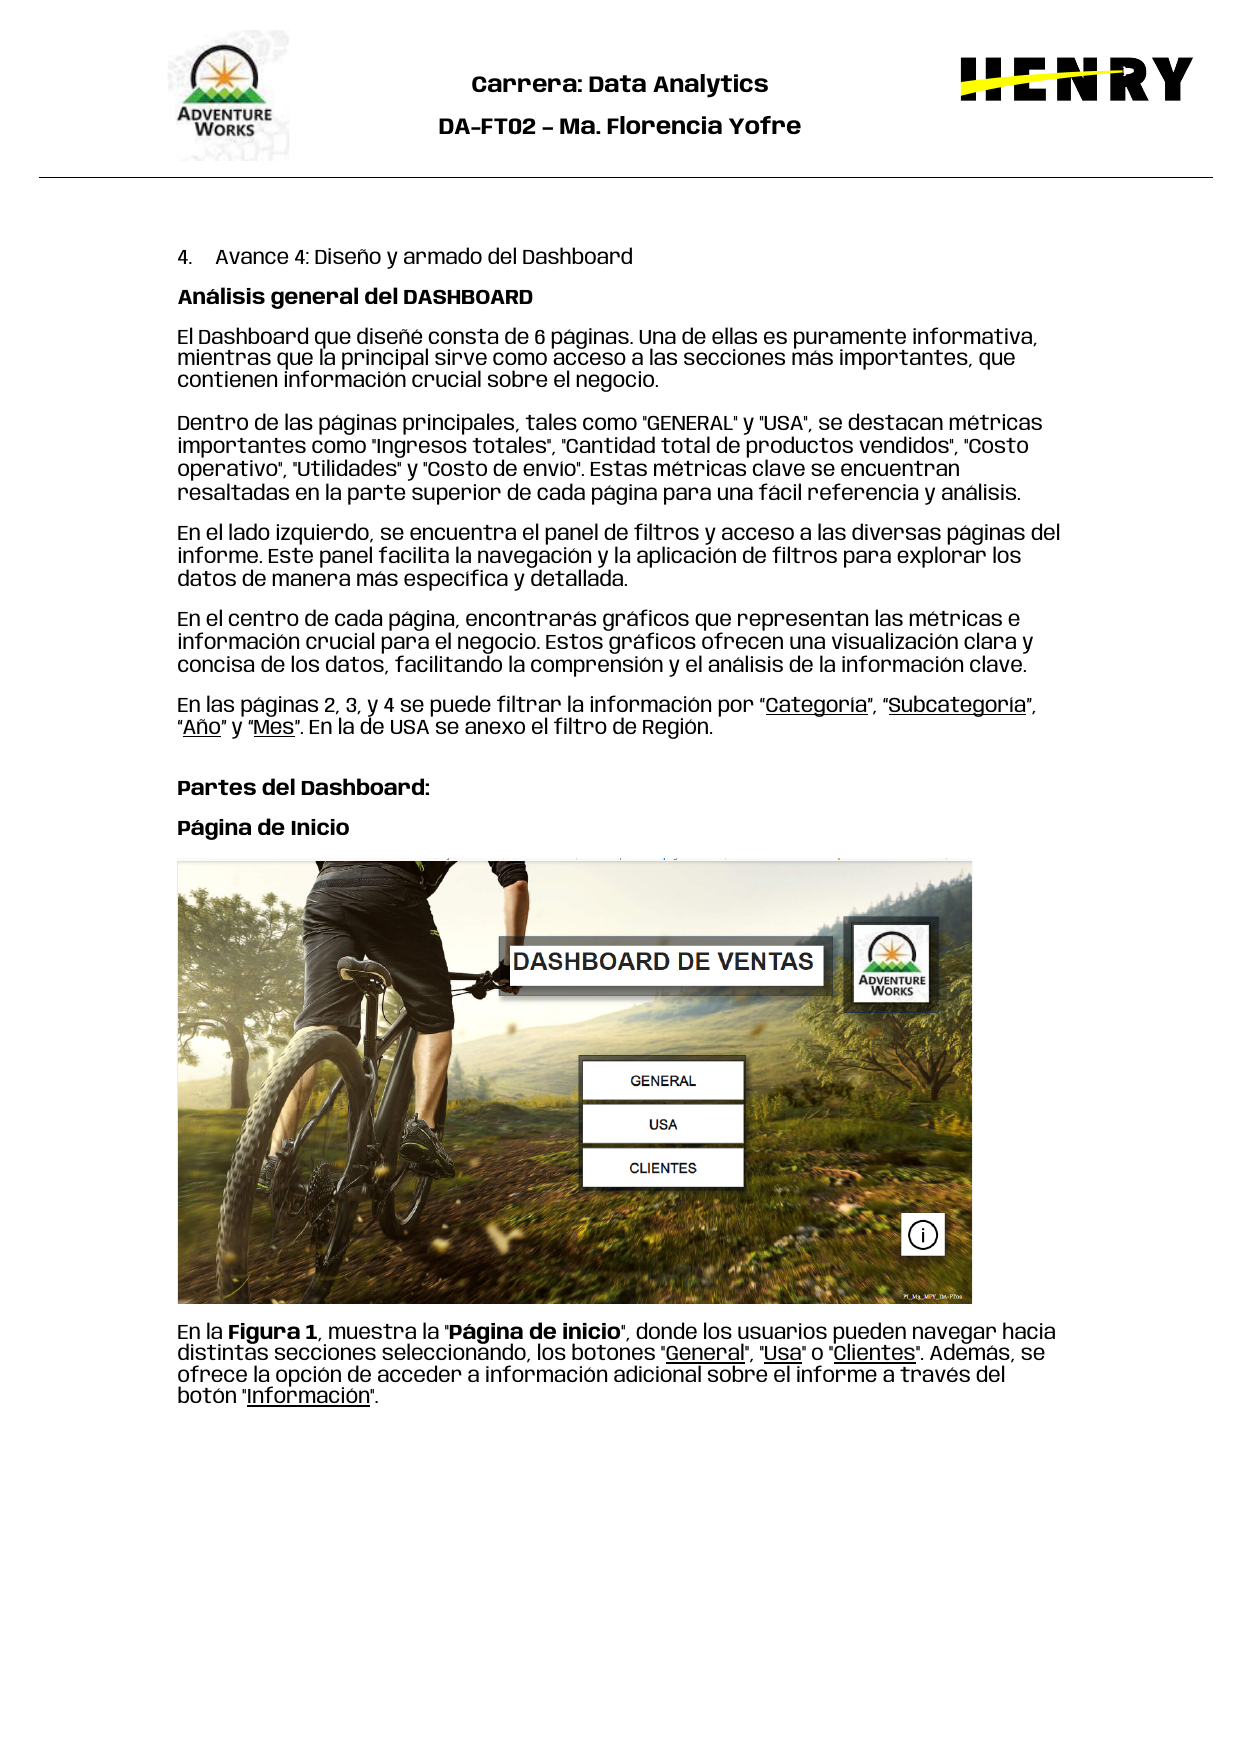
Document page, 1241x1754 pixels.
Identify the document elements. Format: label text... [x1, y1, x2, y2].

picture [941, 22, 1225, 132]
subtitle Análisis general del DASHBOARD [177, 288, 1063, 309]
text Partes del Dashboard: [177, 779, 1063, 801]
text En el centro de cada página, encontrarás gráficos que representan las métricas e información crucial para el negocio. Estos gráficos ofrecen una visualización clara y concisa de los datos, facilitando la comprensión y el análisis de la información clave. [177, 610, 1063, 678]
text En la Figura 1, muestra la "Página de inicio", donde los usuarios pueden navegar hacia distintas secciones seleccionando, los botones "General", "Usa" o "Clientes". Además, se ofrece la opción de acceder a información adicional sobre el informe a través del botón "Información". [177, 1323, 1063, 1409]
text Página de Inicio [177, 819, 1063, 841]
text En las páginas 2, 3, y 4 se puede filtrar la información por “Categoría”, “Subcategoría”, “Año” y “Mes”. En la de USA se anexo el filtro de Región. [177, 696, 1063, 739]
subtitle Avance 4: Diseño y armado del Dashboard [177, 248, 1063, 269]
text El Dashboard que diseñé consta de 6 páginas. Una de ellas es puramente informativa, mientras que la principal sirve como acceso a las secciones más importantes, que contienen información crucial sobre el negocio. [177, 327, 1063, 392]
text En el lado izquierdo, se encuentra el panel de filtros y acceso a las diversas páginas del informe. Este panel facilita la navegación y la aplicación de filtros para explorar los datos de manera más específica y detallada. [177, 523, 1063, 591]
text Dentro de las páginas principales, tales como "GENERAL" y "USA", se destacan métricas importantes como "Ingresos totales", "Cantidad total de productos vendidos", "Costo operativo", "Utilidades" y "Costo de envío". Estas métricas clave se encuentran resaltadas en la parte superior de cada página para una fácil referencia y análisis. [177, 414, 1063, 505]
picture [177, 858, 973, 1304]
picture [167, 30, 290, 161]
